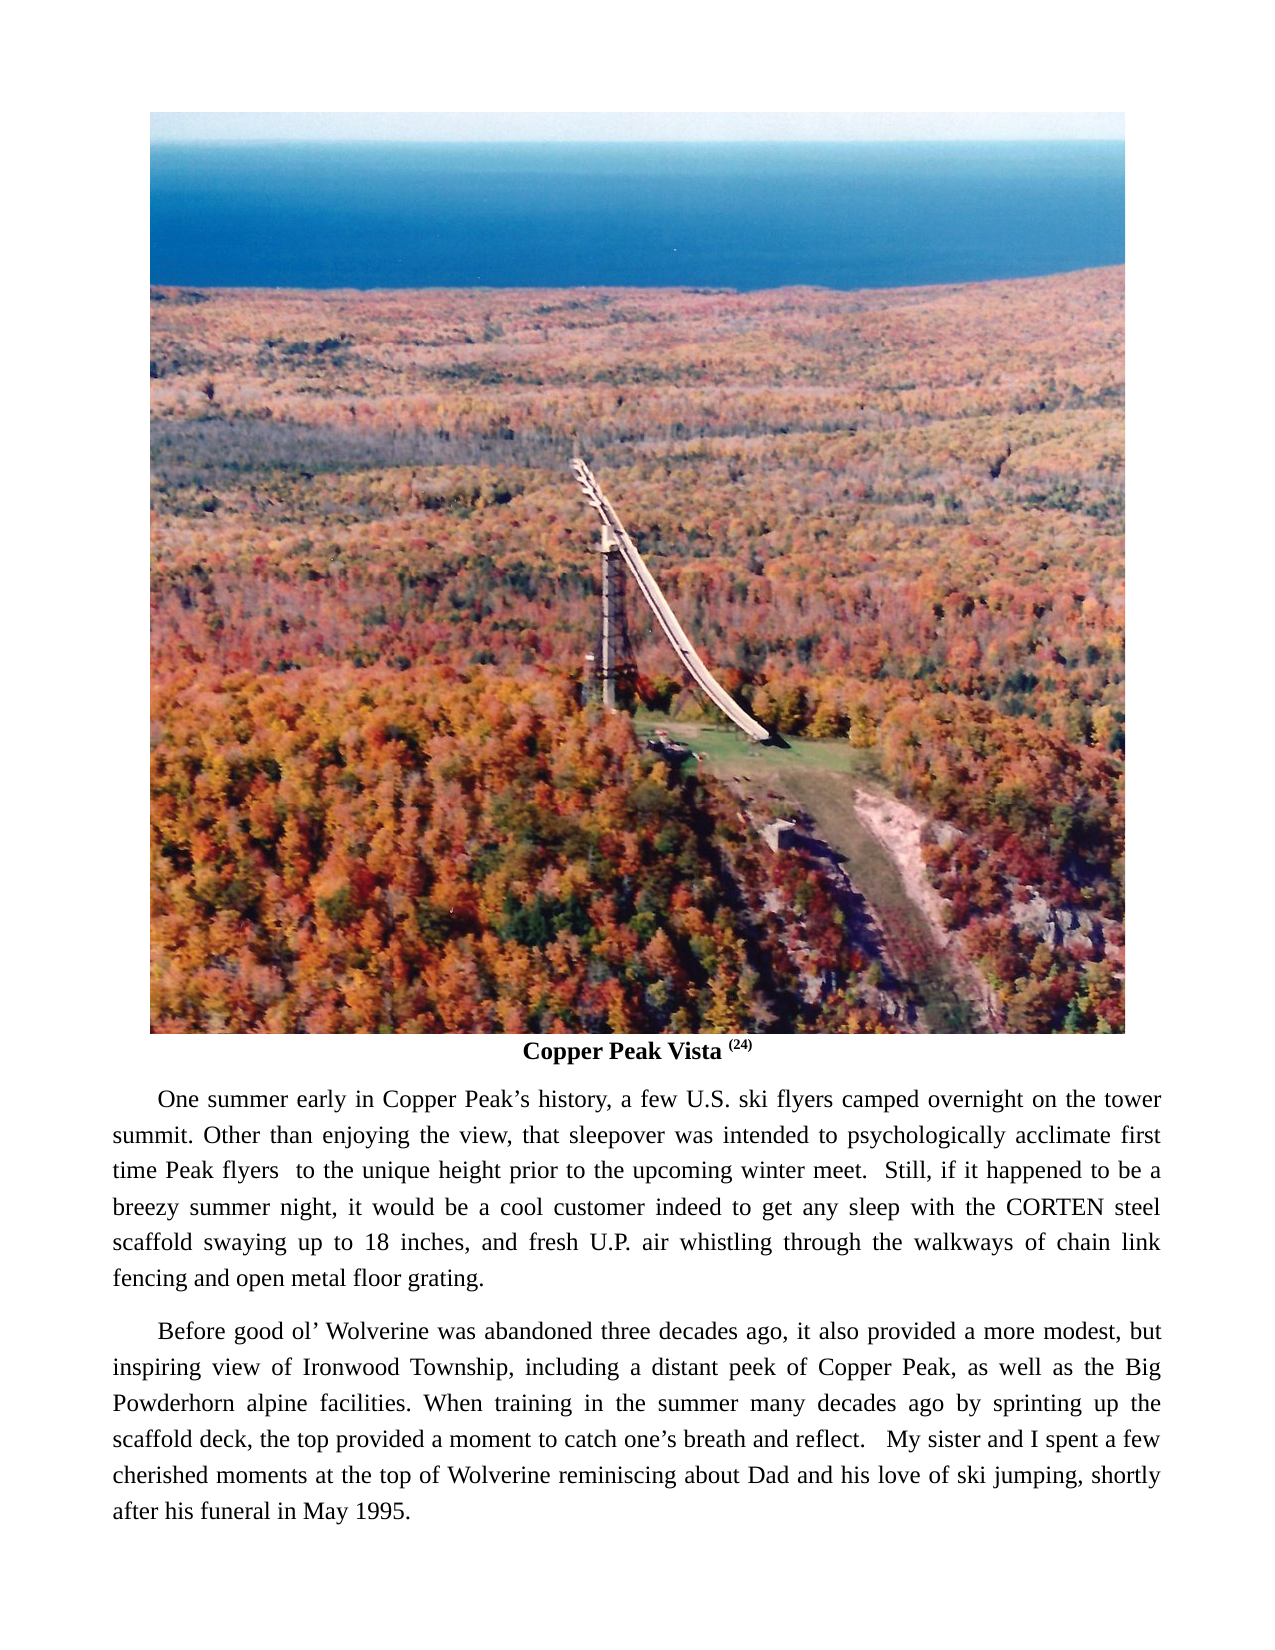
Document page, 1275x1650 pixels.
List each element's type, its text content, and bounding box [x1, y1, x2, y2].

text Before good ol’ Wolverine was abandoned three decades ago, it also provided a more modest, but inspiring view of Ironwood Township, including a distant peek of Copper Peak, as well as the Big Powderhorn alpine facilities. When training in the summer many decades ago by sprinting up the scaffold deck, the top provided a moment to catch one’s breath and reflect. My sister and I spent a few cherished moments at the top of Wolverine reminiscing about Dad and his love of ski jumping, shortly after his funeral in May 1995. [112, 1316, 1162, 1524]
text One summer early in Copper Peak’s history, a few U.S. ski flyers camped overnight on the tower summit. Other than enjoying the view, that sleepover was intended to psychologically acclimate first time Peak flyers to the unique height prior to the upcoming winter meet. Still, if it happened to be a breezy summer night, it would be a cool customer indeed to get any sleep with the CORTEN steel scaffold swaying up to 18 inches, and fresh U.P. air whistling through the walkways of chain link fencing and open metal floor grating. [112, 1084, 1162, 1292]
picture [150, 112, 1125, 1034]
